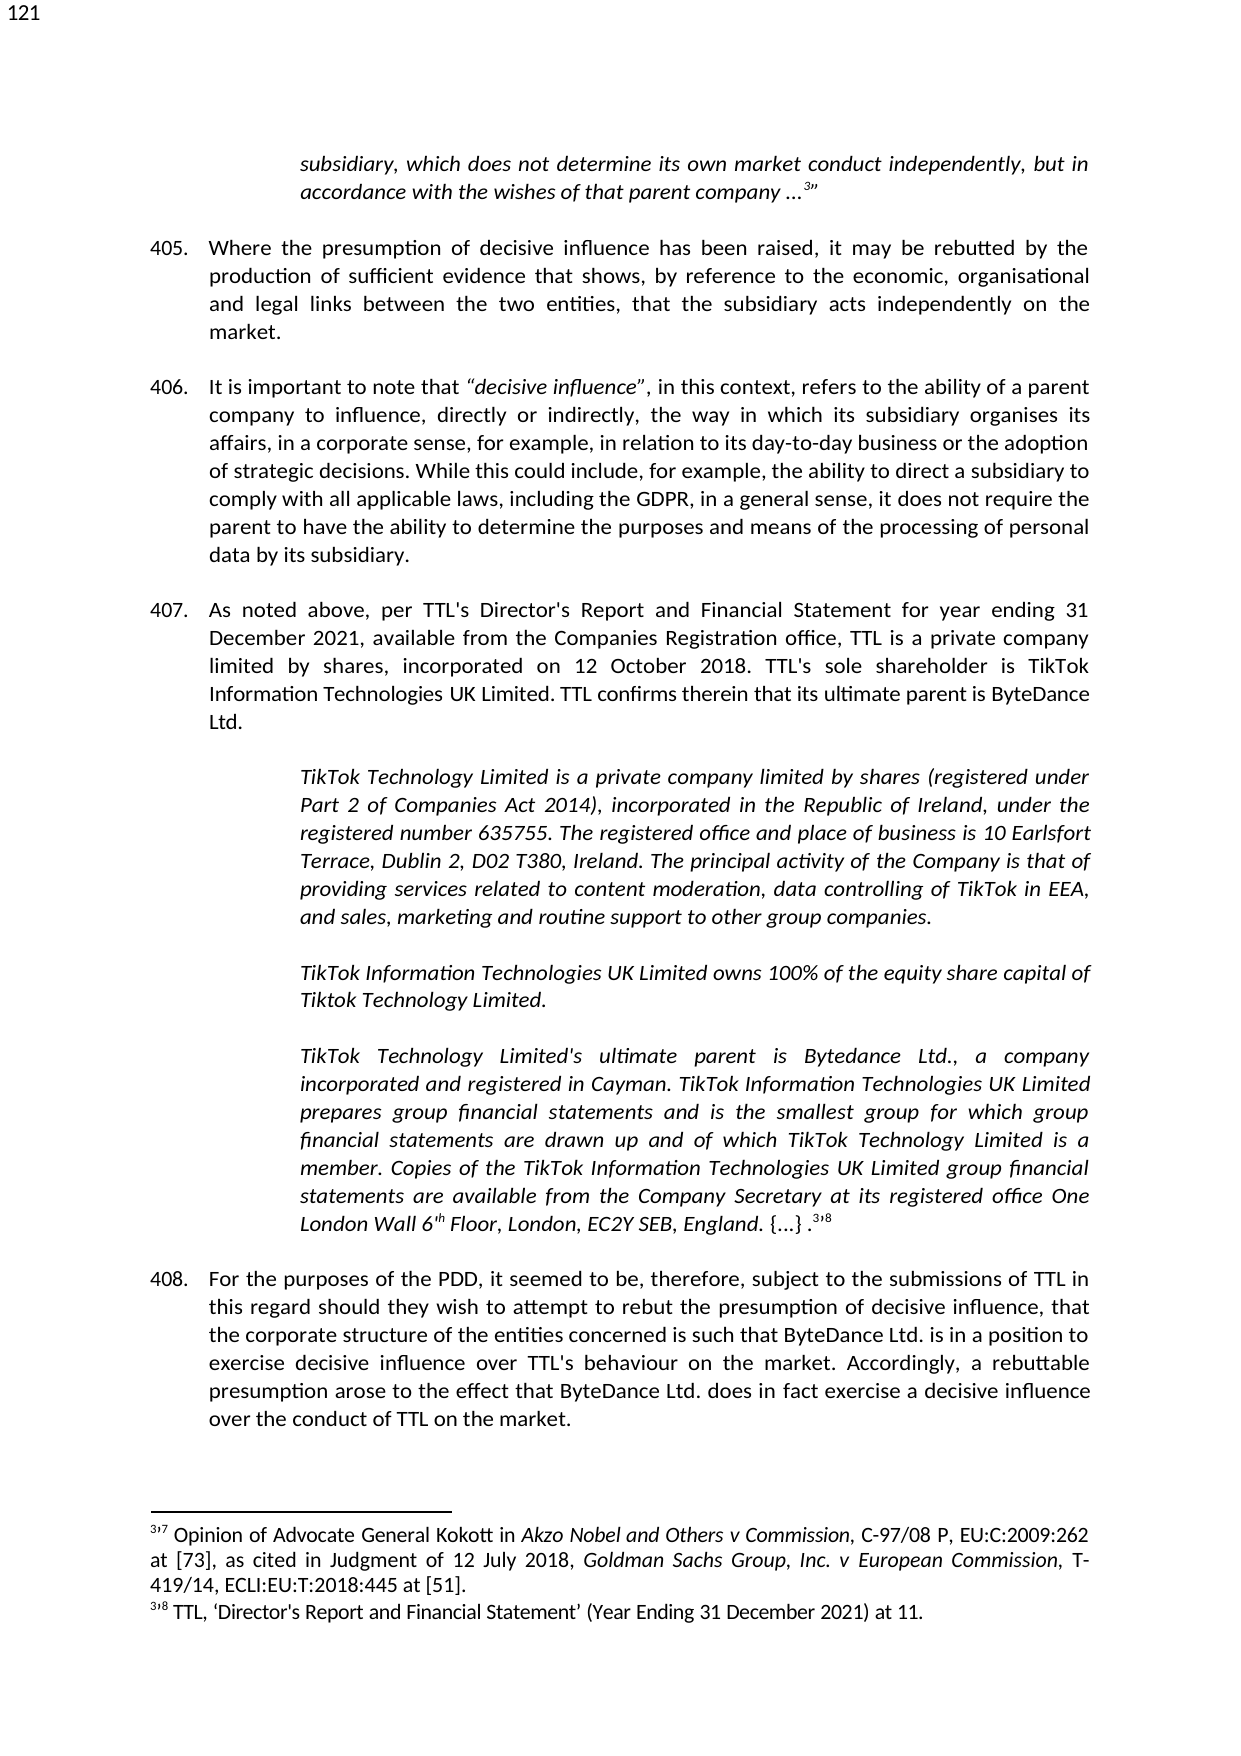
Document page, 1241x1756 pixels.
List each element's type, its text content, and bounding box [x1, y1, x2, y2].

text TikTok Technology Limited is a private company limited by shares (registered under Part 2 of Companies Act 2014), incorporated in the Republic of Ireland, under the registered number 635755. The registered office and place of business is 10 Earlsfort Terrace, Dublin 2, D02 T380, Ireland. The principal activity of the Company is that of providing services related to content moderation, data controlling of TikTok in EEA, and sales, marketing and routine support to other group companies. [300, 763, 1091, 930]
list For the purposes of the PDD, it seemed to be, therefore, subject to the submissions of TTL in this regard should they wish to attempt to rebut the presumption of decisive influence, that the corporate structure of the entities concerned is such that ByteDance Ltd. is in a position to exercise decisive influence over TTL's behaviour on the market. Accordingly, a rebuttable presumption arose to the effect that ByteDance Ltd. does in fact exercise a decisive influence over the conduct of TTL on the market. [150, 1265, 1091, 1431]
text 3’8 TTL, ‘Director's Report and Financial Statement’ (Year Ending 31 December 2021) at 11. [150, 1598, 1152, 1624]
text subsidiary, which does not determine its own market conduct independently, but in accordance with the wishes of that parent company ...3” [300, 150, 1091, 205]
list It is important to note that “decisive influence”, in this context, refers to the ability of a parent company to influence, directly or indirectly, the way in which its subsidiary organises its affairs, in a corporate sense, for example, in relation to its day-to-day business or the adoption of strategic decisions. While this could include, for example, the ability to direct a subsidiary to comply with all applicable laws, including the GDPR, in a general sense, it does not require the parent to have the ability to determine the purposes and means of the processing of personal data by its subsidiary. [150, 373, 1090, 568]
text TikTok Technology Limited's ultimate parent is Bytedance Ltd., a company incorporated and registered in Cayman. TikTok Information Technologies UK Limited prepares group financial statements and is the smallest group for which group financial statements are drawn up and of which TikTok Technology Limited is a member. Copies of the TikTok Information Technologies UK Limited group financial statements are available from the Company Secretary at its registered office One London Wall 6'h Floor, London, EC2Y SEB, England. {...} .3’8 [300, 1042, 1090, 1237]
list As noted above, per TTL's Director's Report and Financial Statement for year ending 31 December 2021, available from the Companies Registration office, TTL is a private company limited by shares, incorporated on 12 October 2018. TTL's sole shareholder is TikTok Information Technologies UK Limited. TTL confirms therein that its ultimate parent is ByteDance Ltd. [150, 596, 1090, 734]
text 3’7 Opinion of Advocate General Kokott in Akzo Nobel and Others v Commission, C-97/08 P, EU:C:2009:262 at [73], as cited in Judgment of 12 July 2018, Goldman Sachs Group, Inc. v European Commission, T-419/14, ECLI:EU:T:2018:445 at [51]. [150, 1522, 1090, 1598]
list Where the presumption of decisive influence has been raised, it may be rebutted by the production of sufficient evidence that shows, by reference to the economic, organisational and legal links between the two entities, that the subsidiary acts independently on the market. [150, 234, 1090, 344]
text TikTok Information Technologies UK Limited owns 100% of the equity share capital of Tiktok Technology Limited. [300, 959, 1091, 1013]
